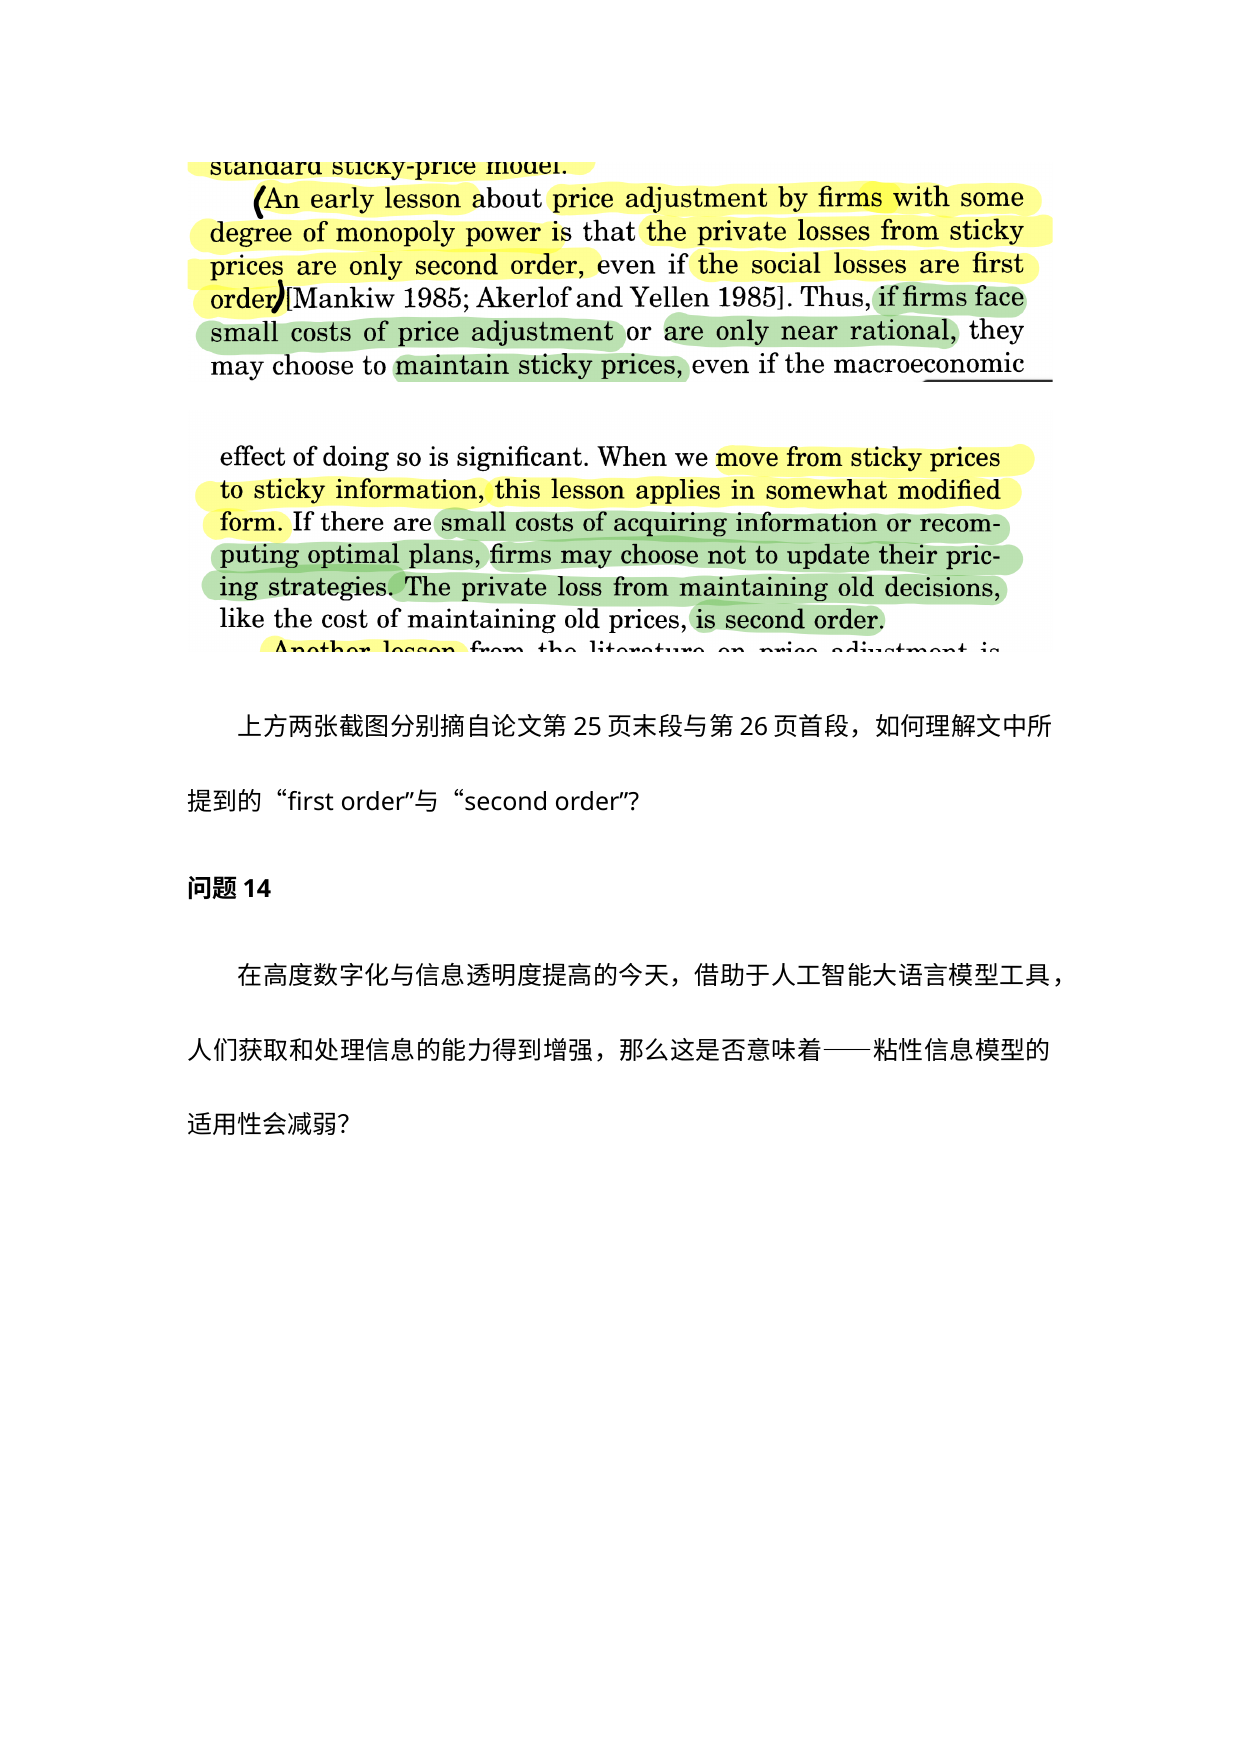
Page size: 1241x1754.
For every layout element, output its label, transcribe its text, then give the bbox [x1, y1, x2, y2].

text 上方两张截图分别摘自论文第25页末段与第26页首段，如何理解文中所提到的“first order”与“second order”? [187, 692, 1053, 832]
text 问题14 [187, 854, 1053, 919]
picture [187, 162, 1053, 382]
text 在高度数字化与信息透明度提高的今天，借助于人工智能大语言模型工具，人们获取和处理信息的能力得到增强，那么这是否意味着——粘性信息模型的适用性会减弱？ [187, 941, 1053, 1155]
picture [187, 410, 1053, 652]
